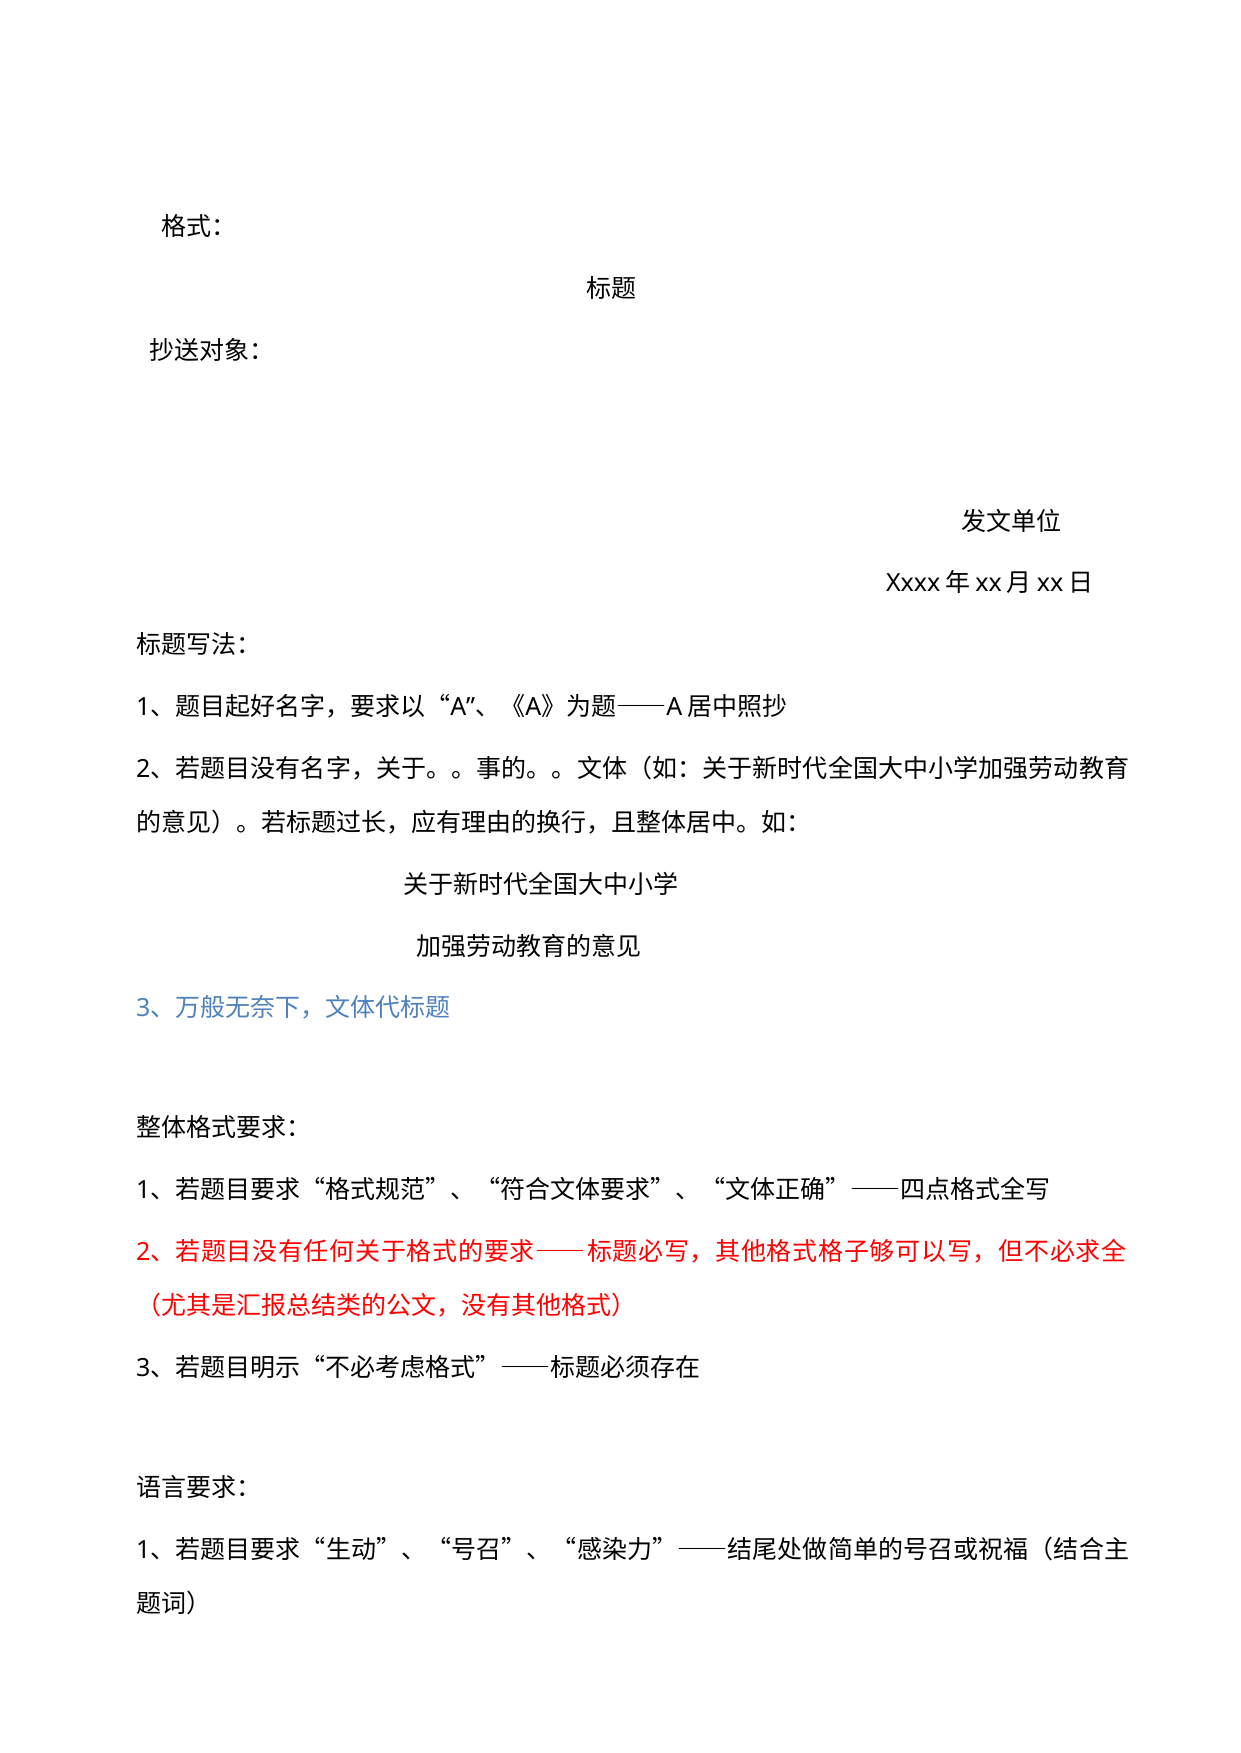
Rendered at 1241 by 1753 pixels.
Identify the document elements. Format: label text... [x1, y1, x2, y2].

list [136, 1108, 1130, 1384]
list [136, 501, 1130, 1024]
list 抄送对象： [136, 330, 1130, 366]
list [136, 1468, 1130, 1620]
list 格式： [136, 207, 1130, 243]
list 标题 [136, 268, 1130, 305]
